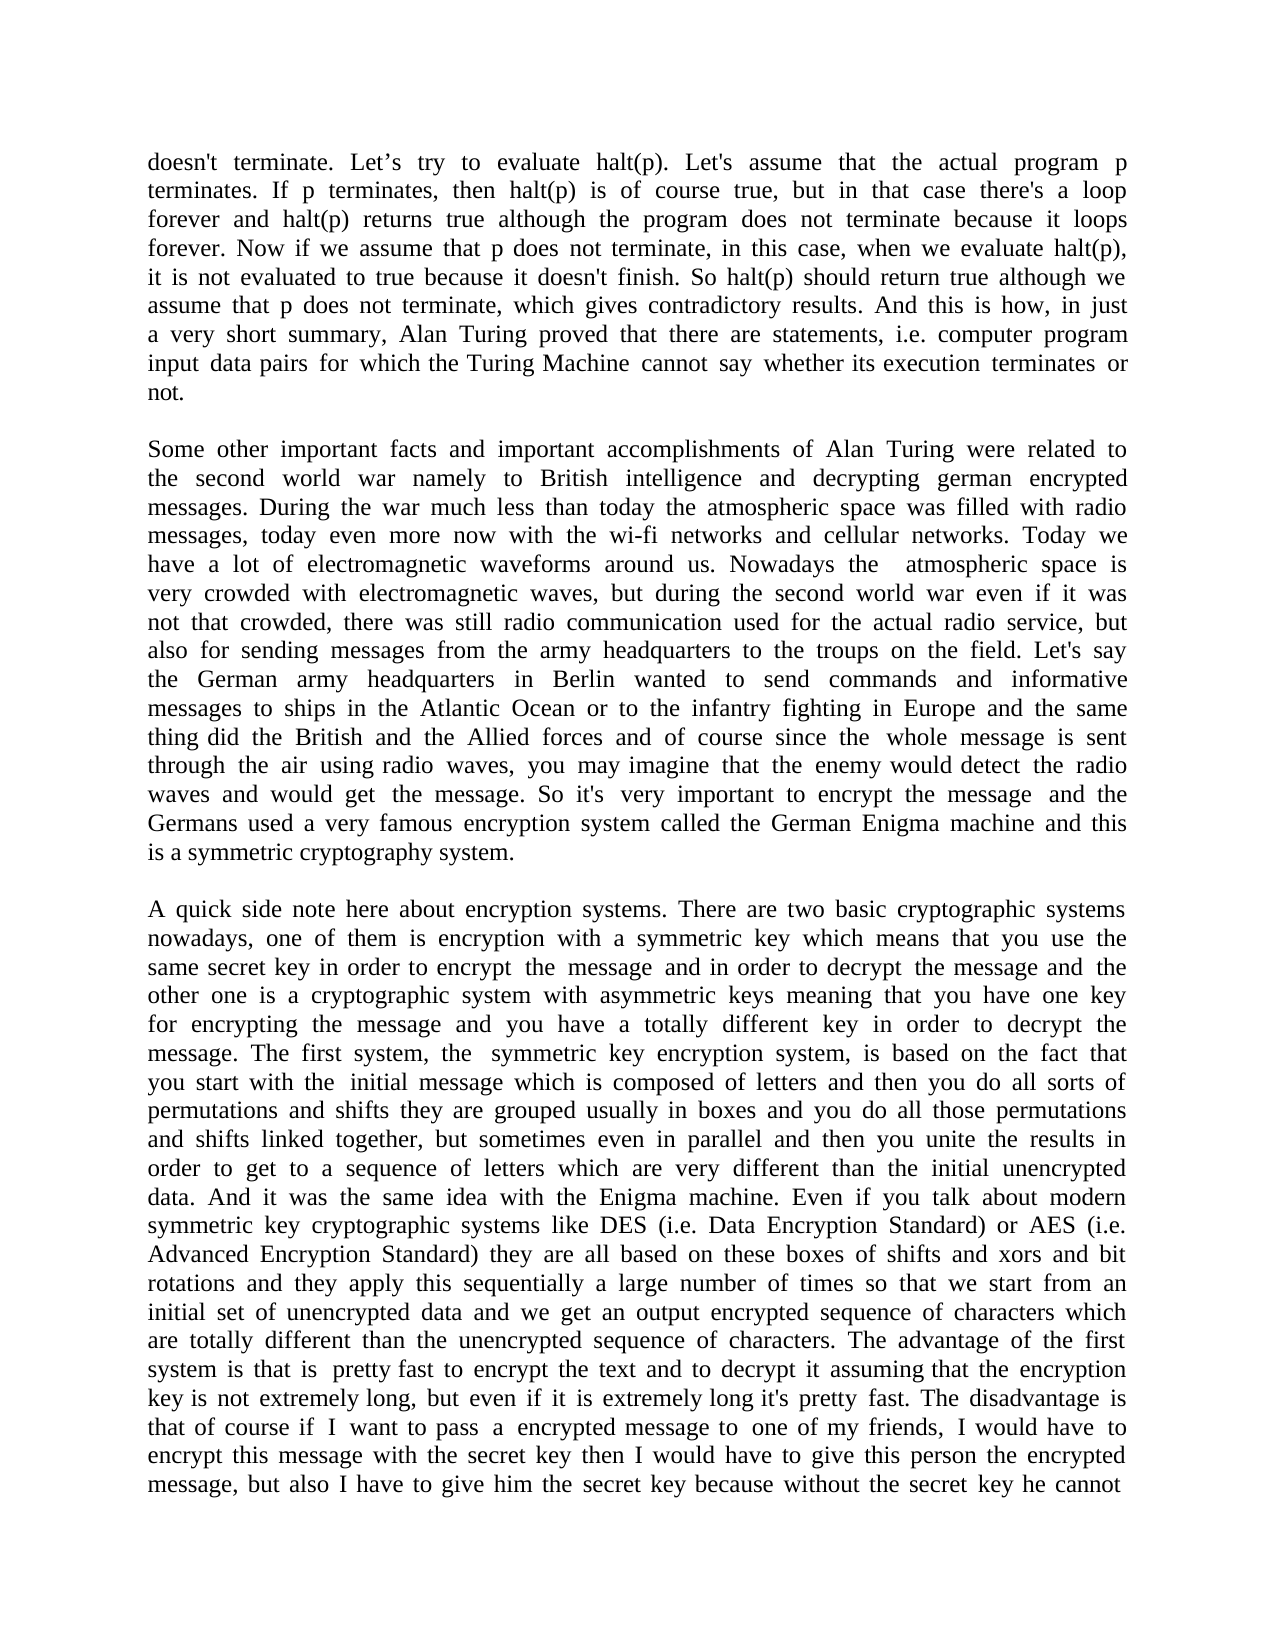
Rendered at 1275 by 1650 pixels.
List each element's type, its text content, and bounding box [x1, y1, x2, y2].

text A quick side note here about encryption systems. There are two basic cryptographic systems nowadays, one of them is encryption with a symmetric key which means that you use the same secret key in order to encrypt the message and in order to decrypt the message and the other one is a cryptographic system with asymmetric keys meaning that you have one key for encrypting the message and you have a totally different key in order to decrypt the message. The first system, the symmetric key encryption system, is based on the fact that you start with the initial message which is composed of letters and then you do all sorts of permutations and shifts they are grouped usually in boxes and you do all those permutations and shifts linked together, but sometimes even in parallel and then you unite the results in order to get to a sequence of letters which are very different than the initial unencrypted data. And it was the same idea with the Enigma machine. Even if you talk about modern symmetric key cryptographic systems like DES (i.e. Data Encryption Standard) or AES (i.e. Advanced Encryption Standard) they are all based on these boxes of shifts and xors and bit rotations and they apply this sequentially a large number of times so that we start from an initial set of unencrypted data and we get an output encrypted sequence of characters which are totally different than the unencrypted sequence of characters. The advantage of the first system is that is pretty fast to encrypt the text and to decrypt it assuming that the encryption key is not extremely long, but even if it is extremely long it's pretty fast. The disadvantage is that of course if I want to pass a encrypted message to one of my friends, I would have to encrypt this message with the secret key then I would have to give this person the encrypted message, but also I have to give him the secret key because without the secret key he cannot [147, 894, 1127, 1498]
text Some other important facts and important accomplishments of Alan Turing were related to the second world war namely to British intelligence and decrypting german encrypted messages. During the war much less than today the atmospheric space was filled with radio messages, today even more now with the wi-fi networks and cellular networks. Today we have a lot of electromagnetic waveforms around us. Nowadays the atmospheric space is very crowded with electromagnetic waves, but during the second world war even if it was not that crowded, there was still radio communication used for the actual radio service, but also for sending messages from the army headquarters to the troups on the field. Let's say the German army headquarters in Berlin wanted to send commands and informative messages to ships in the Atlantic Ocean or to the infantry fighting in Europe and the same thing did the British and the Allied forces and of course since the whole message is sent through the air using radio waves, you may imagine that the enemy would detect the radio waves and would get the message. So it's very important to encrypt the message and the Germans used a very famous encryption system called the German Enigma machine and this is a symmetric cryptography system. [147, 434, 1128, 866]
text doesn't terminate. Let’s try to evaluate halt(p). Let's assume that the actual program p terminates. If p terminates, then halt(p) is of course true, but in that case there's a loop forever and halt(p) returns true although the program does not terminate because it loops forever. Now if we assume that p does not terminate, in this case, when we evaluate halt(p), it is not evaluated to true because it doesn't finish. So halt(p) should return true although we assume that p does not terminate, which gives contradictory results. And this is how, in just a very short summary, Alan Turing proved that there are statements, i.e. computer program input data pairs for which the Turing Machine cannot say whether its execution terminates or not. [147, 147, 1128, 405]
